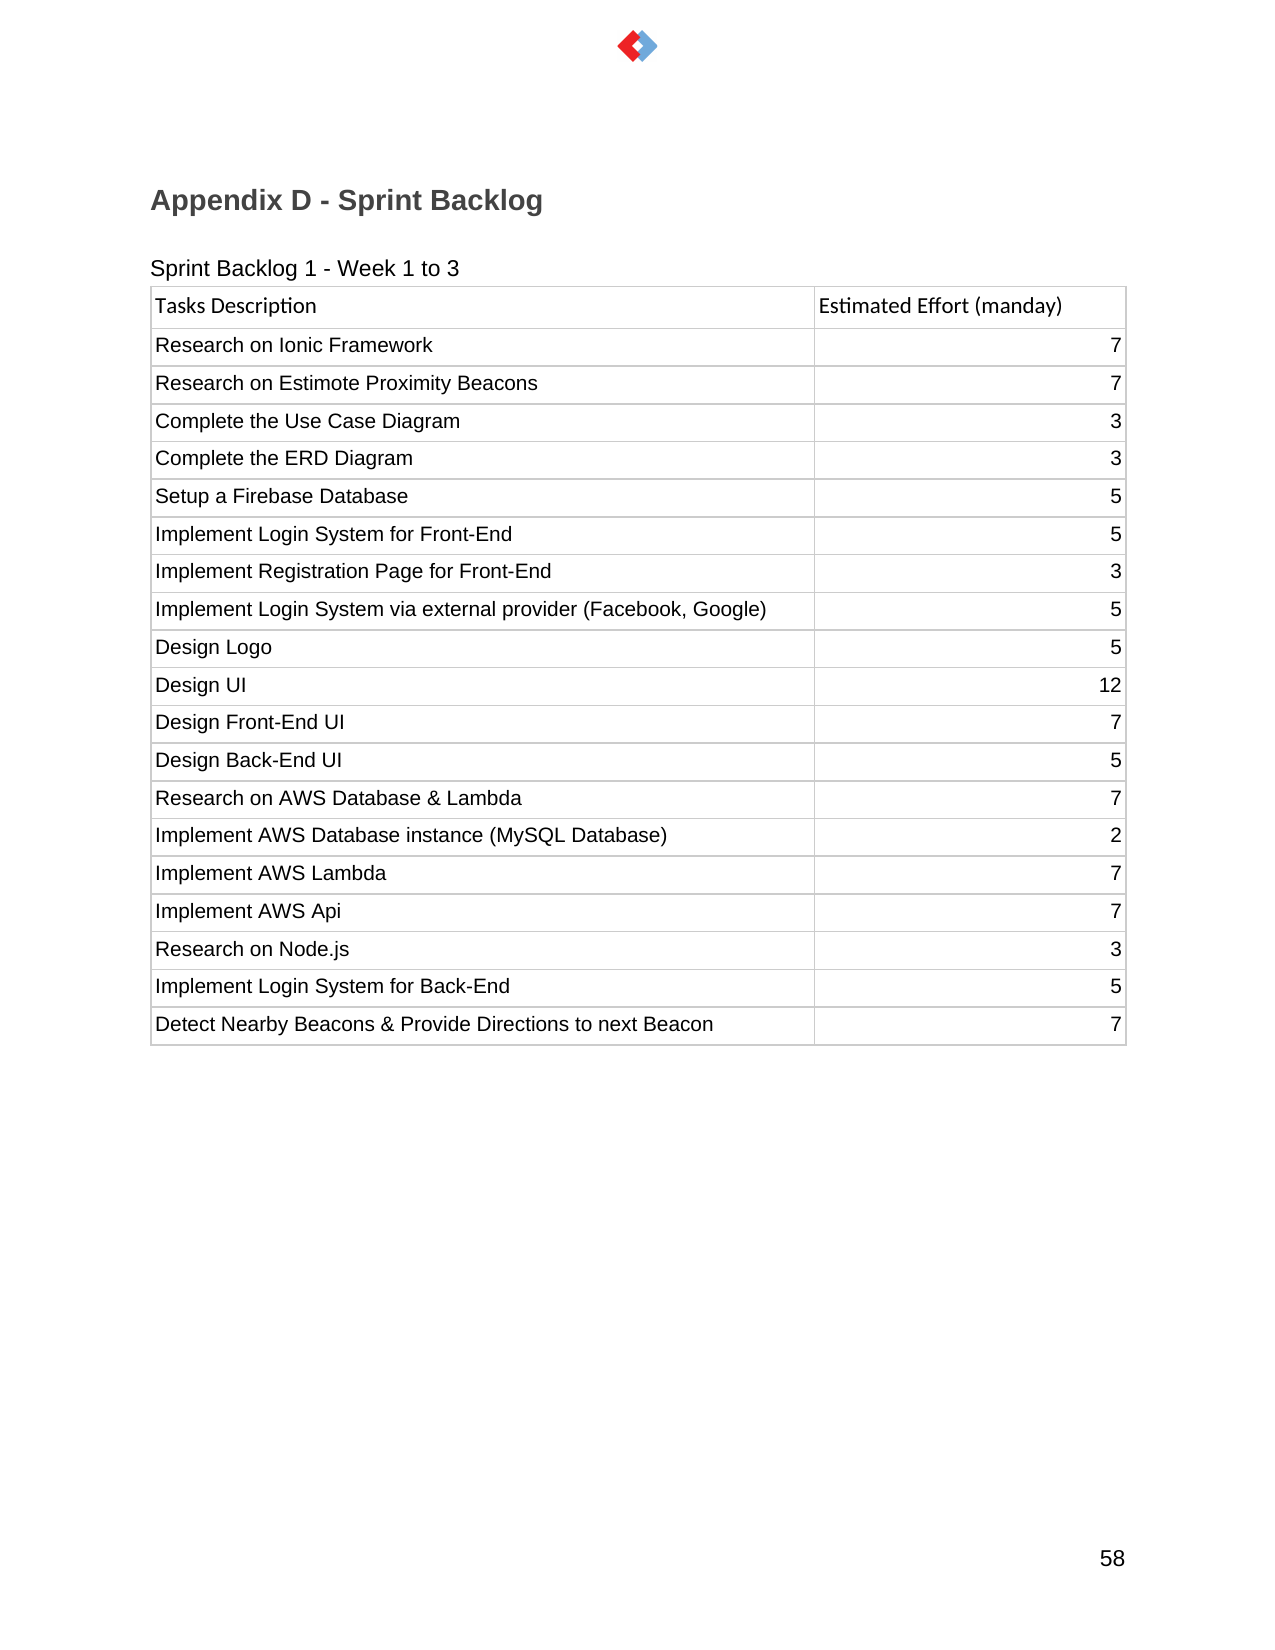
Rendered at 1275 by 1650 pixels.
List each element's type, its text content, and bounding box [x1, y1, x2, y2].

table_cell Research on Estimote Proximity Beacons [152, 367, 814, 403]
table_cell 5 [815, 631, 1125, 667]
table_cell Research on Node.js [152, 932, 814, 968]
table_cell Implement Login System for Front-End [152, 518, 814, 554]
picture [617, 30, 658, 62]
table_cell 7 [815, 857, 1125, 893]
table_cell Implement Registration Page for Front-End [152, 555, 814, 591]
table_cell 3 [815, 555, 1125, 591]
text Sprint Backlog 1 - Week 1 to 3 [150, 255, 1125, 282]
table_header Estimated Effort (manday) [815, 287, 1125, 327]
table_cell 7 [815, 782, 1125, 818]
table_cell Design UI [152, 668, 814, 704]
table_cell 5 [815, 744, 1125, 780]
table_cell 5 [815, 593, 1125, 629]
table_cell 2 [815, 819, 1125, 855]
table_cell Design Front-End UI [152, 706, 814, 742]
table_cell Design Back-End UI [152, 744, 814, 780]
table_cell Research on AWS Database & Lambda [152, 782, 814, 818]
table_cell 5 [815, 480, 1125, 516]
table_header Tasks Description [152, 287, 814, 327]
table_cell Research on Ionic Framework [152, 329, 814, 365]
table_cell Detect Nearby Beacons & Provide Directions to next Beacon [152, 1008, 814, 1044]
table_cell Setup a Firebase Database [152, 480, 814, 516]
table_cell Complete the Use Case Diagram [152, 405, 814, 441]
table_cell 7 [815, 367, 1125, 403]
table_cell 7 [815, 1008, 1125, 1044]
table_cell Implement AWS Database instance (MySQL Database) [152, 819, 814, 855]
table_cell 5 [815, 970, 1125, 1006]
table_cell 3 [815, 405, 1125, 441]
table_cell Implement AWS Api [152, 895, 814, 931]
table_cell Implement Login System for Back-End [152, 970, 814, 1006]
table_cell 3 [815, 932, 1125, 968]
table_cell Implement AWS Lambda [152, 857, 814, 893]
table_cell 7 [815, 895, 1125, 931]
table_cell 7 [815, 706, 1125, 742]
subtitle Appendix D - Sprint Backlog [150, 183, 1125, 217]
table_cell Design Logo [152, 631, 814, 667]
table_cell 7 [815, 329, 1125, 365]
table_cell 5 [815, 518, 1125, 554]
table_cell Implement Login System via external provider (Facebook, Google) [152, 593, 814, 629]
table_cell 12 [815, 668, 1125, 704]
table_cell 3 [815, 442, 1125, 478]
table_cell Complete the ERD Diagram [152, 442, 814, 478]
